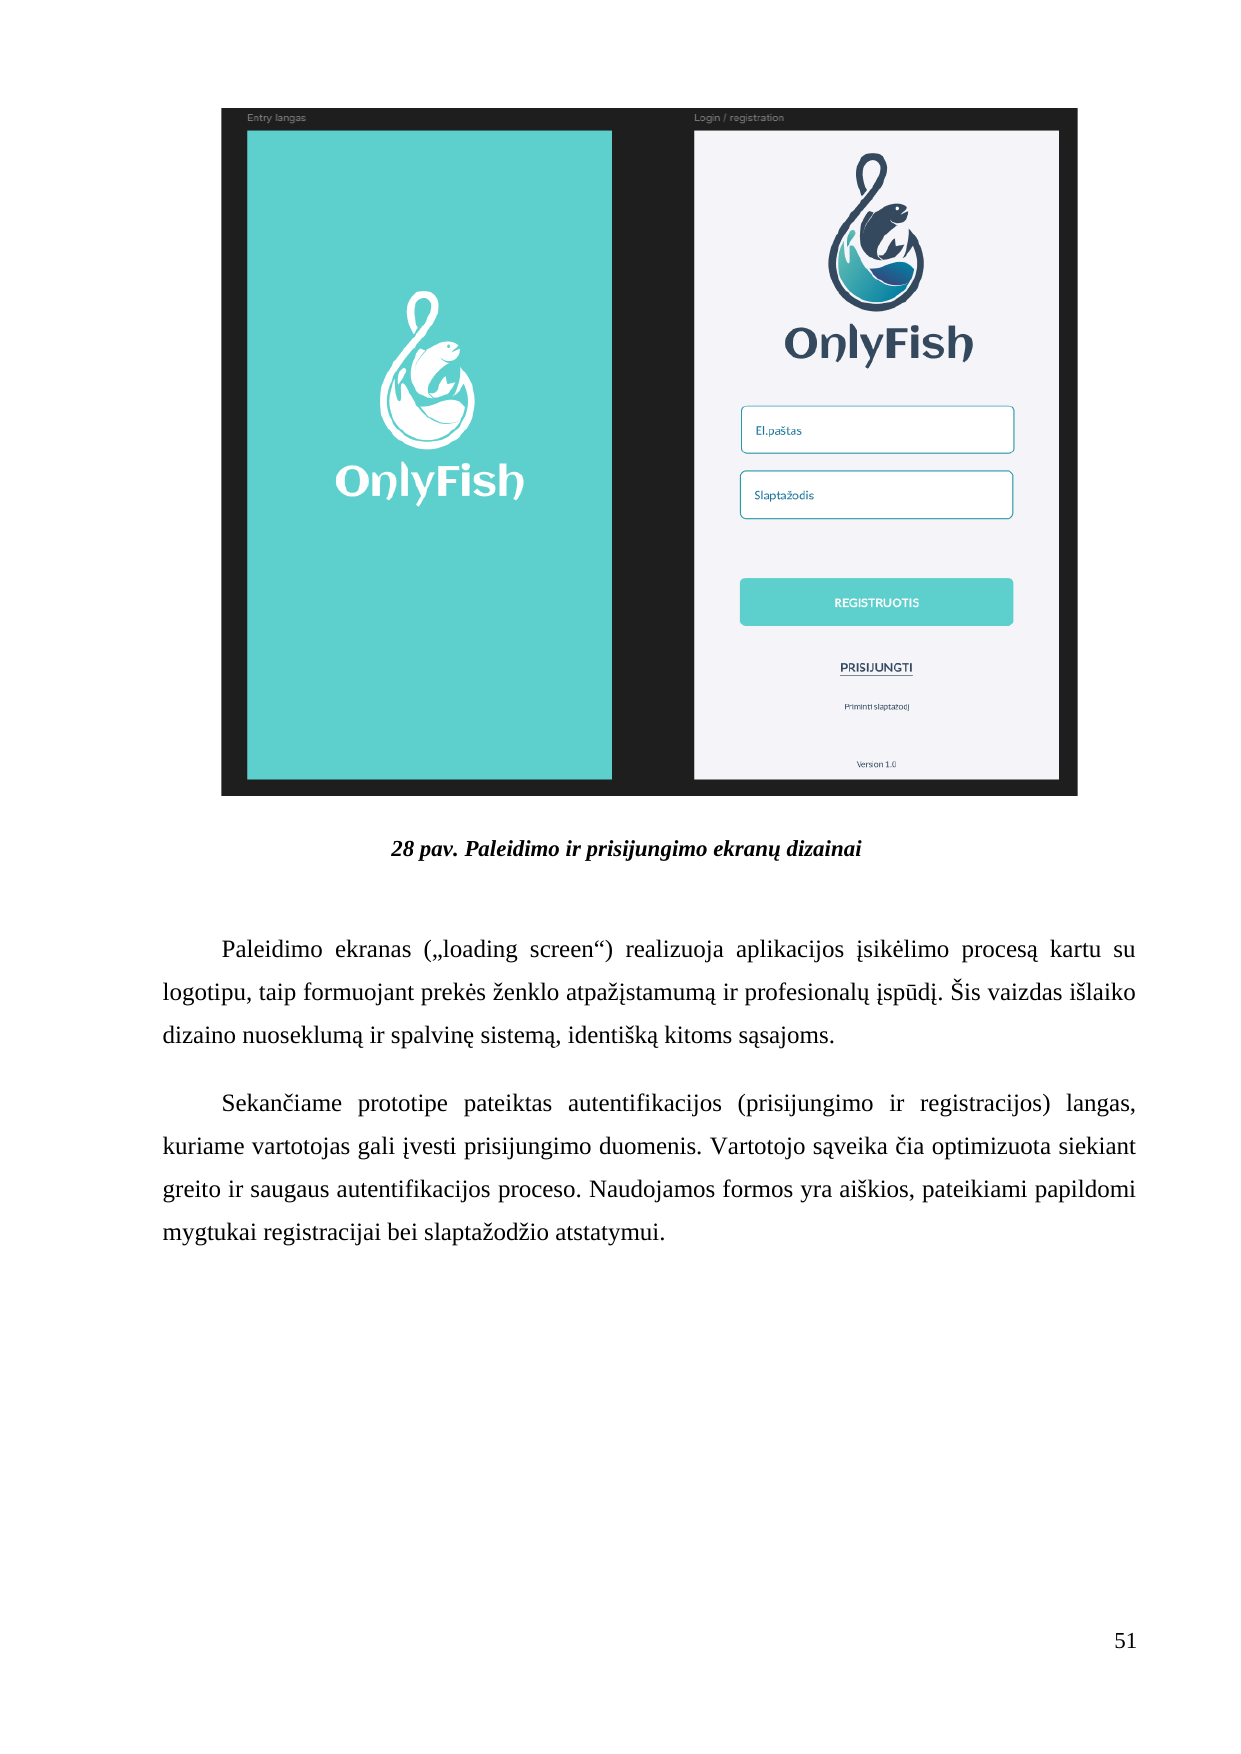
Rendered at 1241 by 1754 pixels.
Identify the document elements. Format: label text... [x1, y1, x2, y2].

picture [221, 108, 1078, 796]
text 28 pav. Paleidimo ir prisijungimo ekranų dizainai [118, 835, 1137, 861]
text Sekančiame prototipe pateiktas autentifikacijos (prisijungimo ir registracijos) langas, kuriame vartotojas gali įvesti prisijungimo duomenis. Vartotojo sąveika čia optimizuota siekiant greito ir saugaus autentifikacijos proceso. Naudojamos formos yra aiškios, pateikiami papildomi mygtukai registracijai bei slaptažodžio atstatymui. [162, 1088, 1137, 1246]
text Paleidimo ekranas („loading screen“) realizuoja aplikacijos įsikėlimo procesą kartu su logotipu, taip formuojant prekės ženklo atpažįstamumą ir profesionalų įspūdį. Šis vaizdas išlaiko dizaino nuoseklumą ir spalvinę sistemą, identišką kitoms sąsajoms. [162, 934, 1137, 1049]
